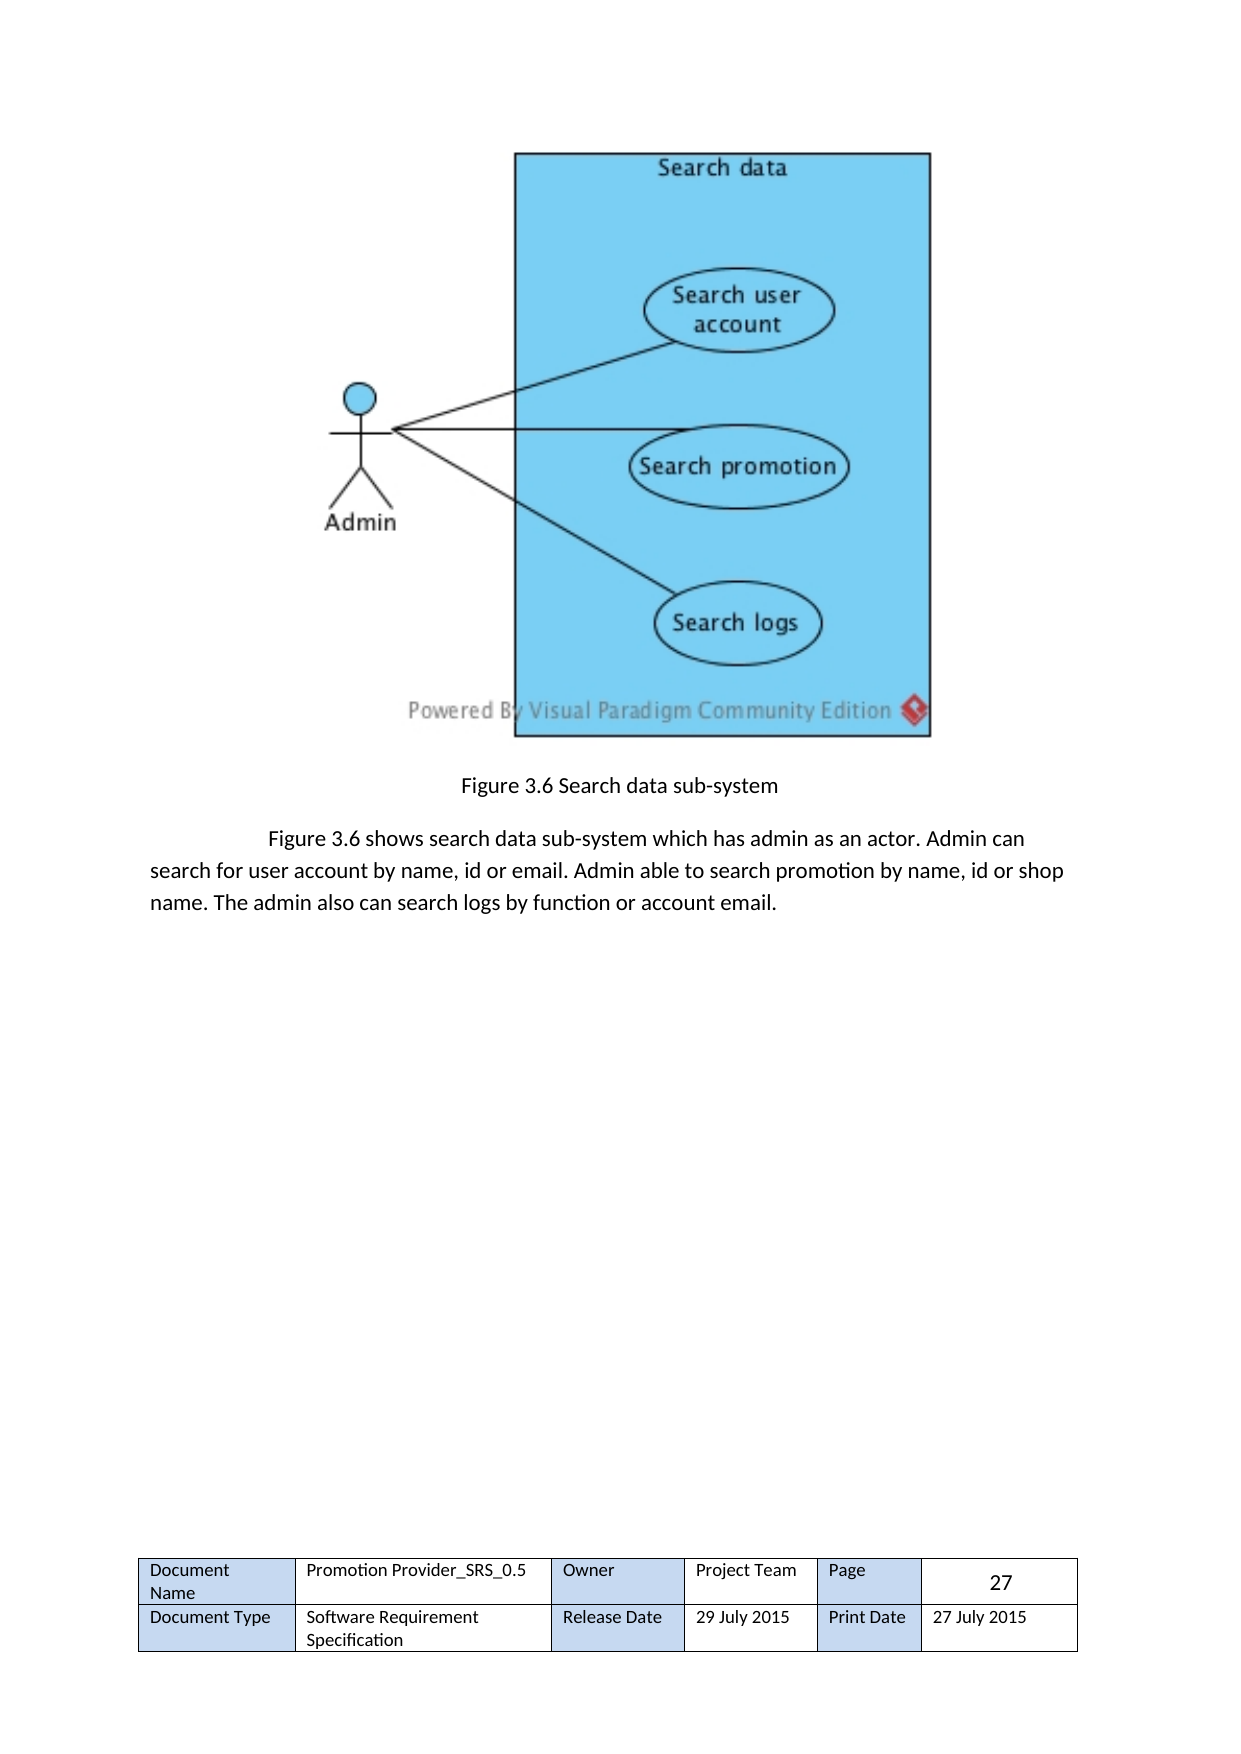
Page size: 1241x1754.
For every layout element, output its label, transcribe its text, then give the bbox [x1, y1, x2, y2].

text Figure 3.6 Search data sub-system [150, 771, 1090, 799]
picture [300, 150, 940, 746]
text Figure 3.6 shows search data sub-system which has admin as an actor. Admin can search for user account by name, id or email. Admin able to search promotion by name, id or shop name. The admin also can search logs by function or account email. [150, 824, 1090, 916]
